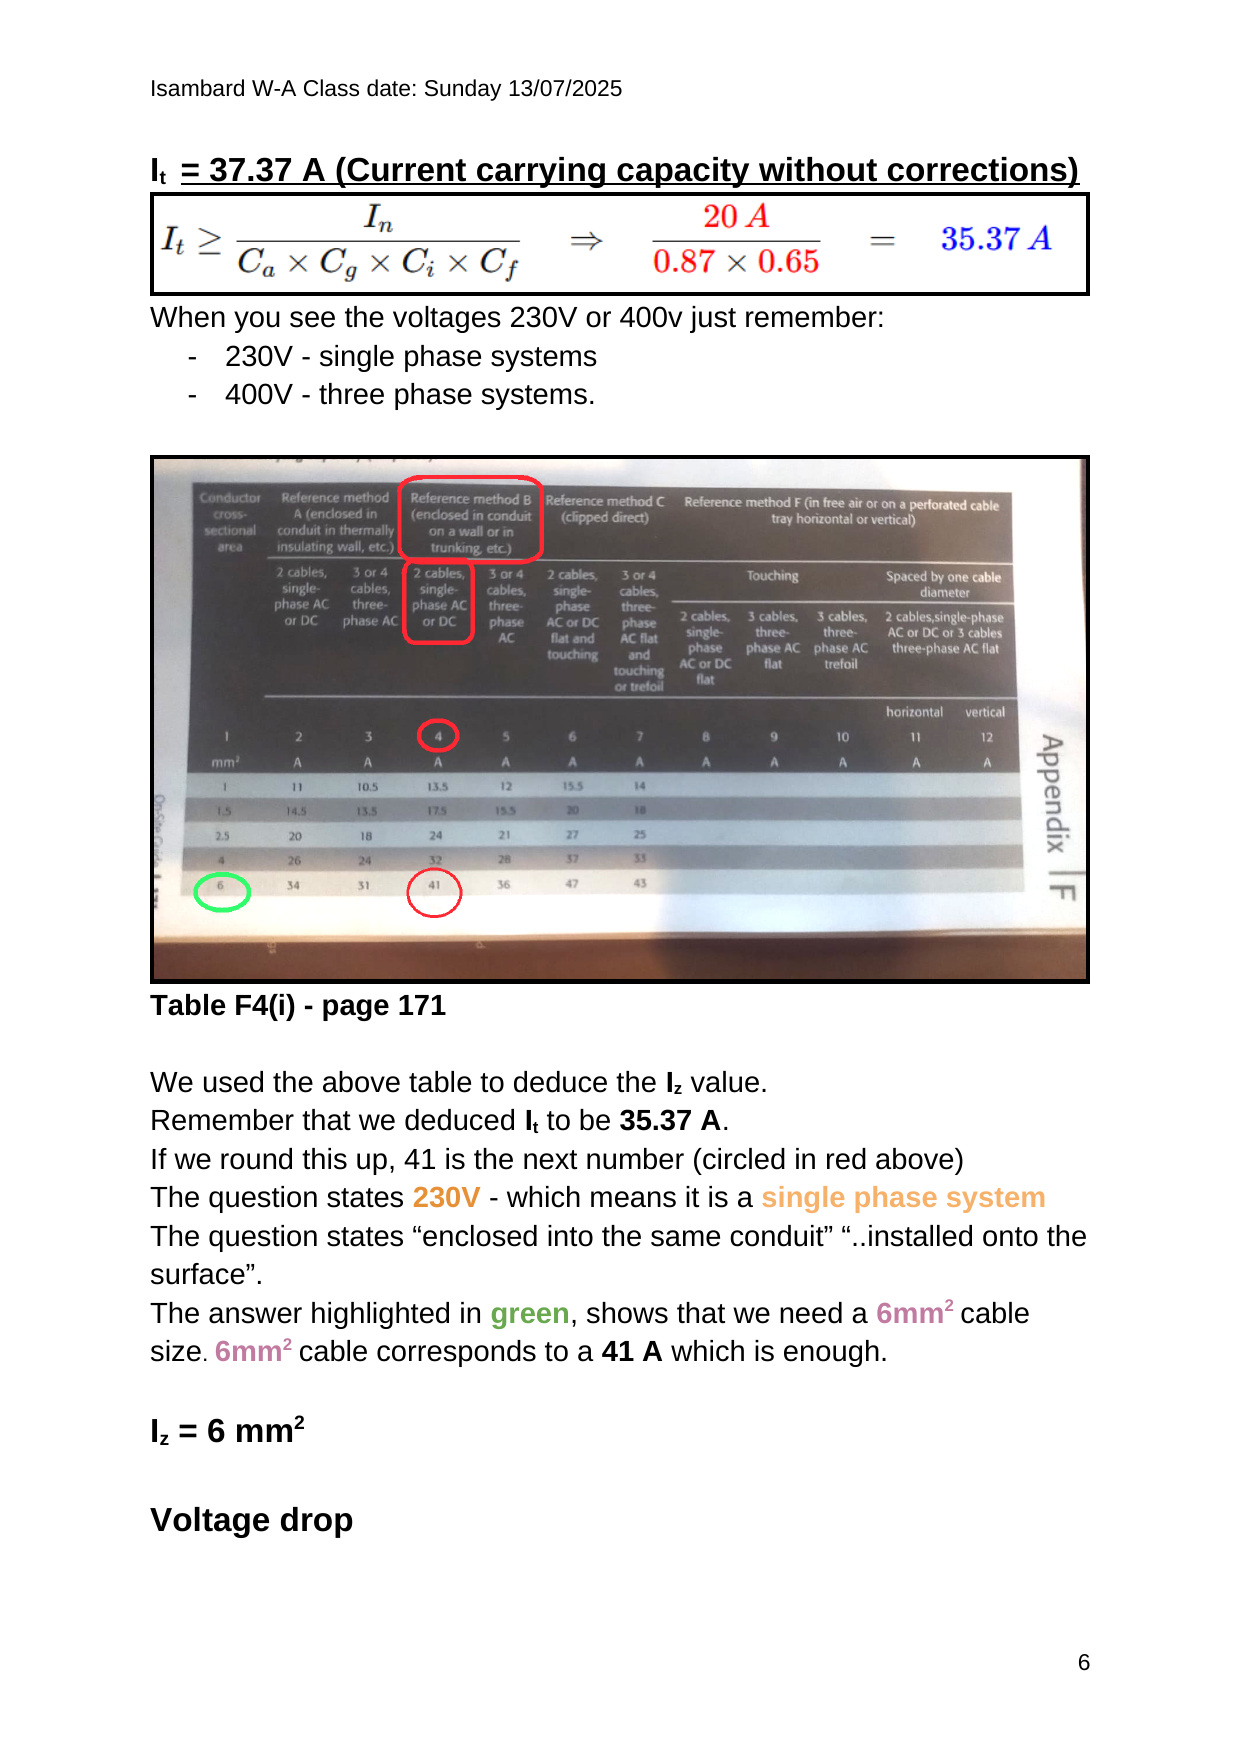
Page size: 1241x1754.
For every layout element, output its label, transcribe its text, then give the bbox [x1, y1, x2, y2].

text The question states 230V - which means it is a single phase system [150, 1180, 1090, 1214]
text The question states “enclosed into the same conduit” “..installed onto the surface”. [150, 1219, 1090, 1291]
picture [154, 459, 1086, 979]
text Iz = 6 mm2 [150, 1411, 1090, 1450]
text Voltage drop [150, 1500, 1090, 1538]
text If we round this up, 41 is the next number (circled in red above) [150, 1142, 1090, 1175]
list 230V - single phase systems [187, 339, 1090, 372]
text Table F4(i) - page 171 [150, 987, 1090, 1021]
text We used the above table to deduce the Iz value. [150, 1064, 1090, 1098]
text When you see the voltages 230V or 400v just remember: [150, 300, 1090, 334]
text Remember that we deduced It to be 35.37 A. [150, 1103, 1090, 1137]
text The answer highlighted in green, shows that we need a 6mm2 cable size. 6mm2 cable corresponds to a 41 A which is enough. [150, 1296, 1090, 1368]
picture [154, 196, 1086, 292]
list 400V - three phase systems. [187, 377, 1090, 411]
text It = 37.37 A (Current carrying capacity without corrections) [150, 150, 1090, 192]
